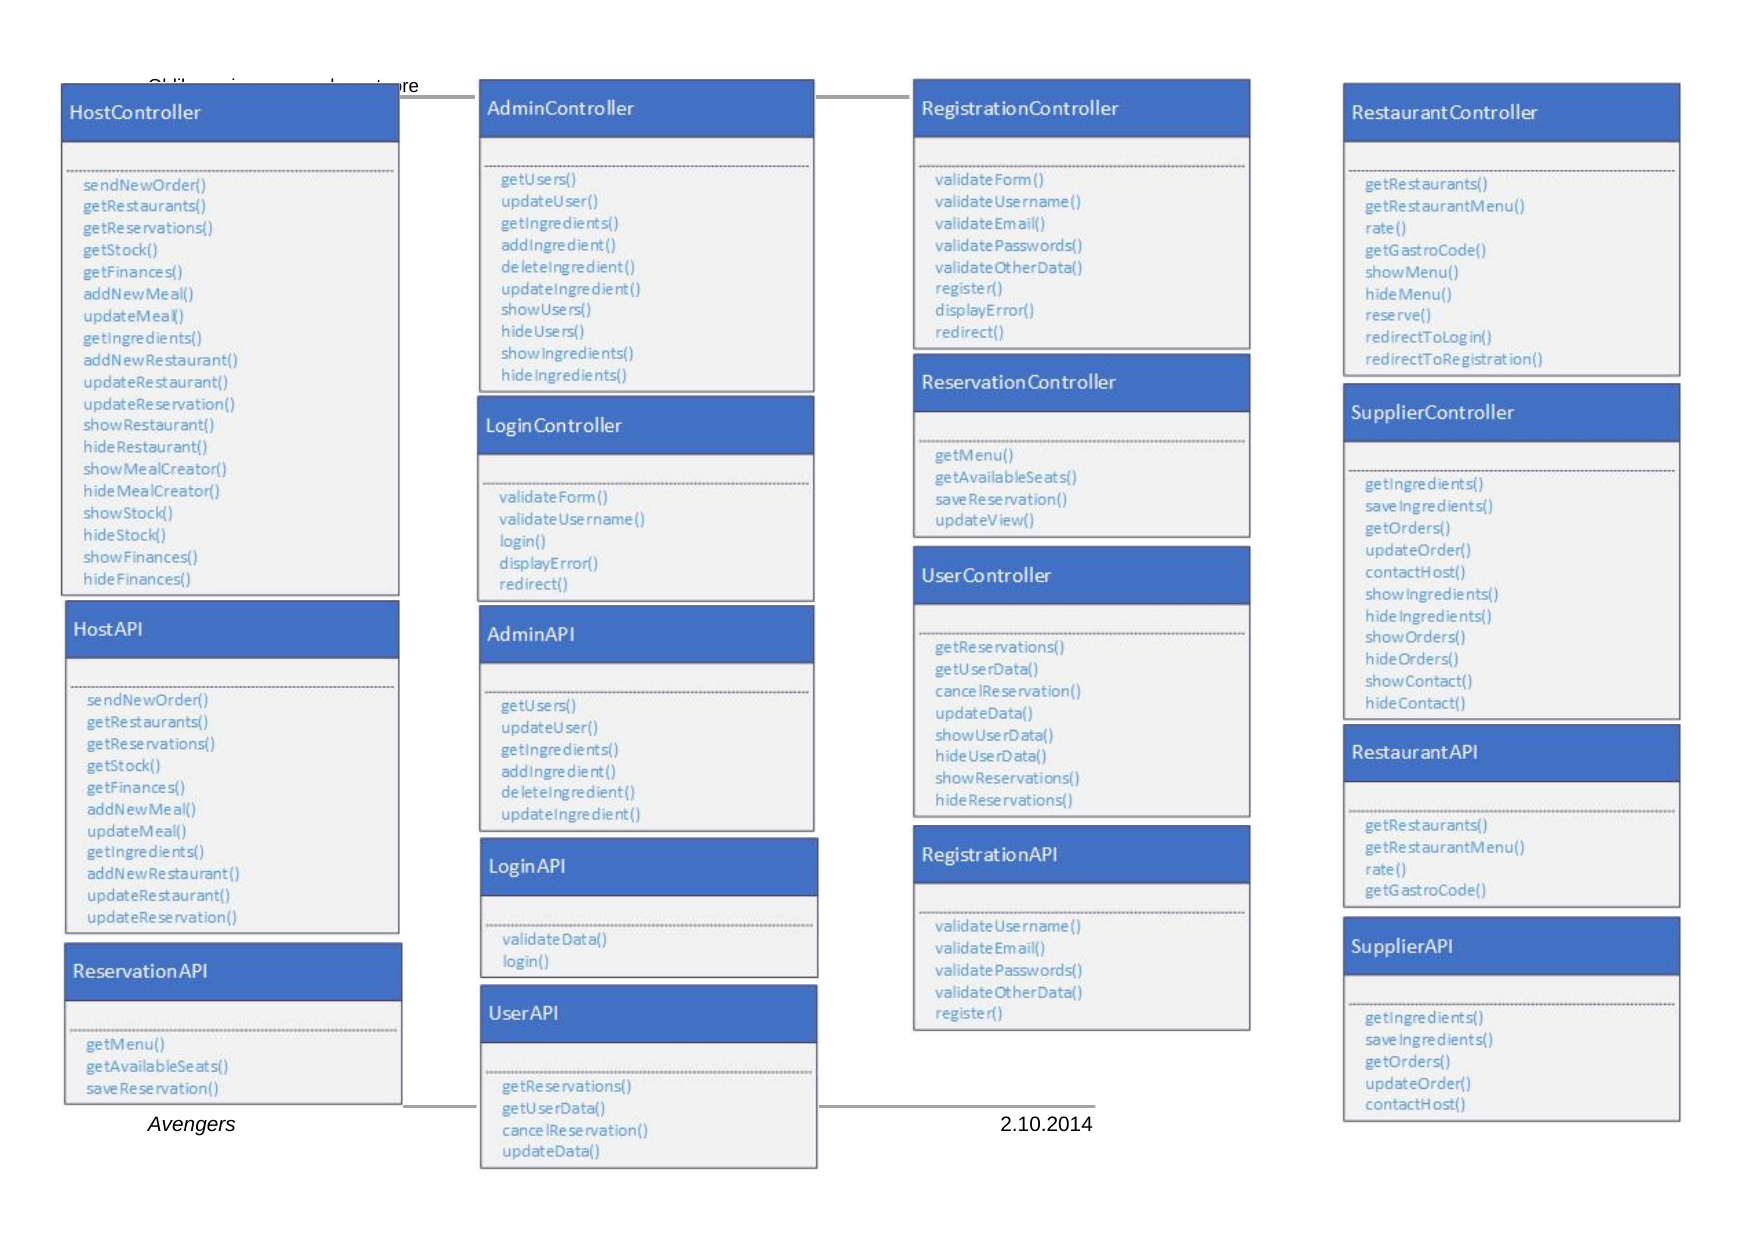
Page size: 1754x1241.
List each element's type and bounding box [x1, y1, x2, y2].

picture [909, 545, 1252, 821]
picture [61, 942, 1096, 1172]
picture [477, 837, 820, 981]
picture [57, 78, 1252, 938]
picture [1339, 82, 1682, 380]
picture [1339, 916, 1682, 1125]
picture [1339, 382, 1682, 911]
picture [909, 825, 1252, 1034]
